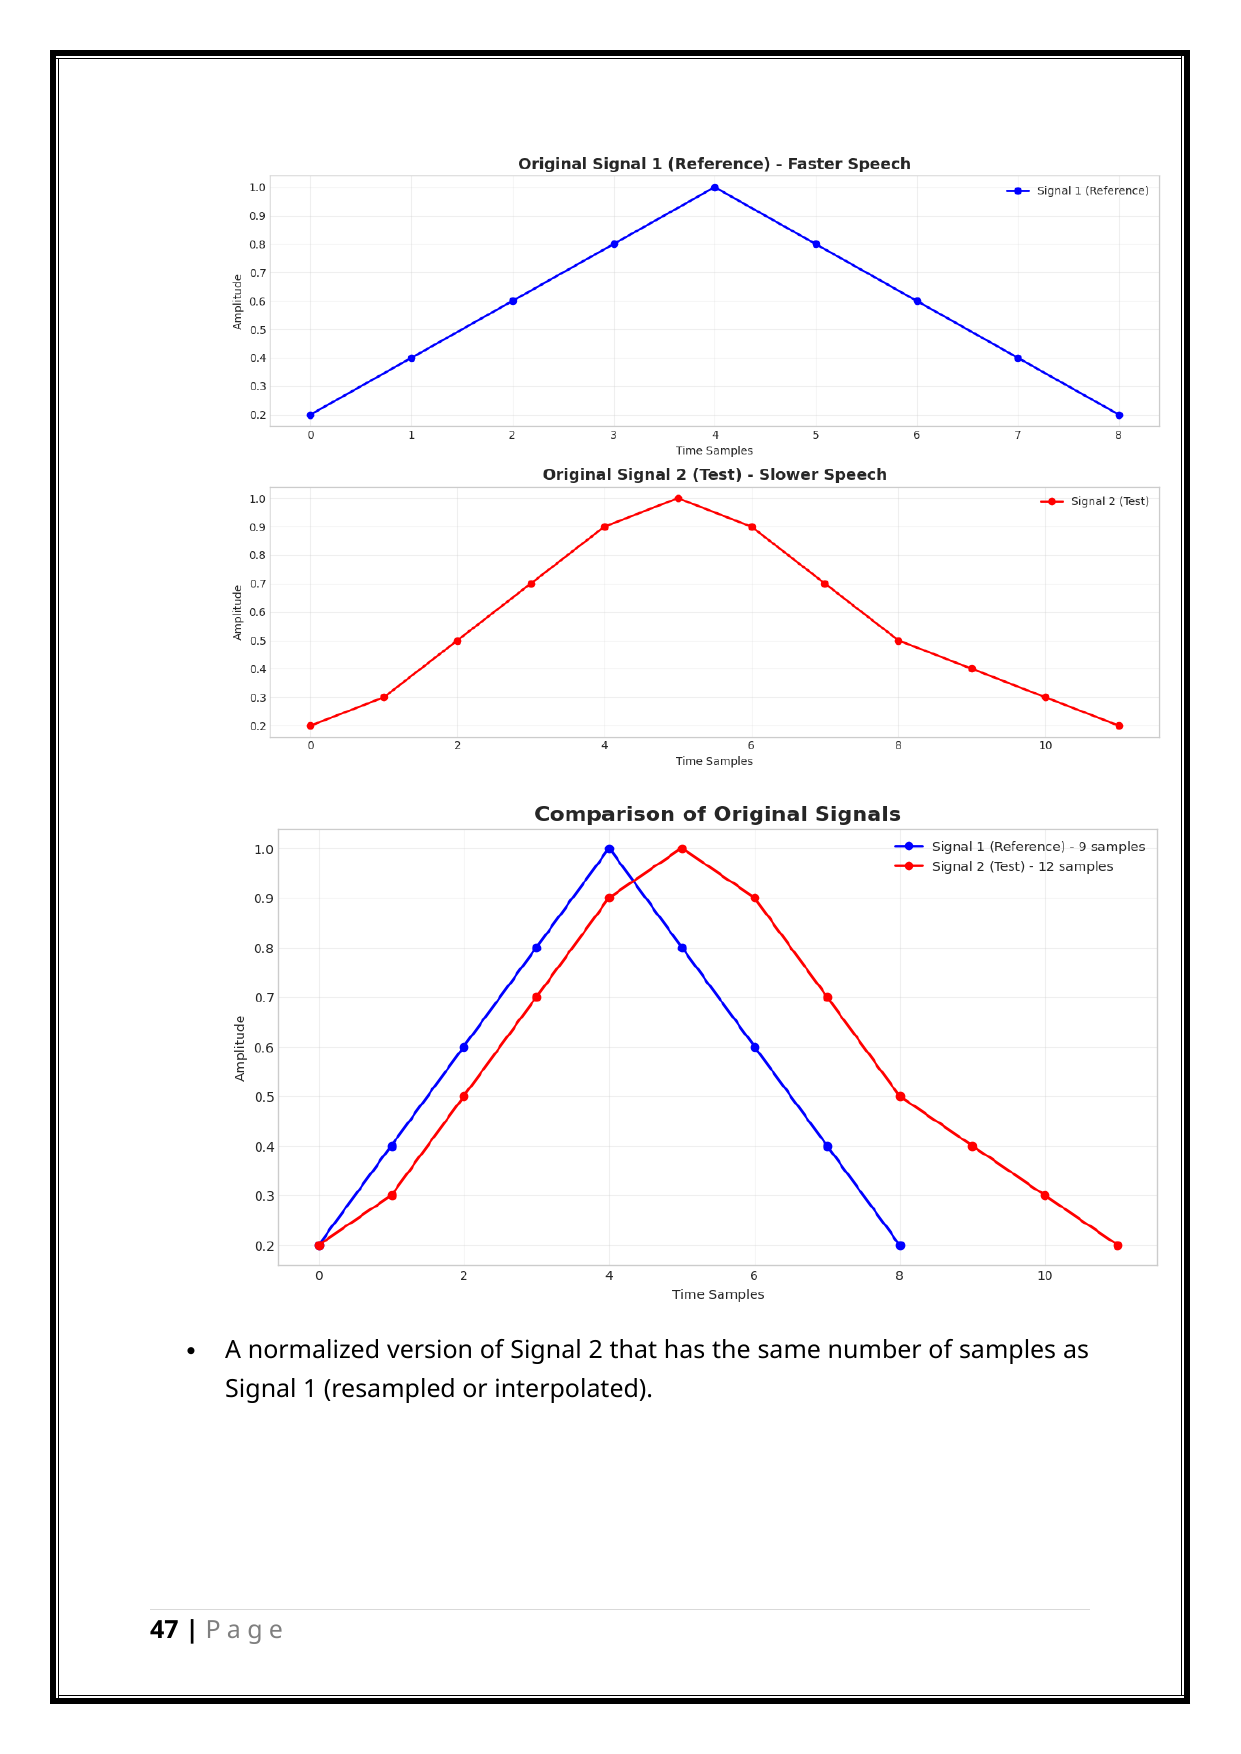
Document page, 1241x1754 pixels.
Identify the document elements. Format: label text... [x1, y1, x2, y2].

list A normalized version of Signal 2 that has the same number of samples as Signal 1 (resampled or interpolated). [187, 1332, 1090, 1405]
picture [225, 796, 1166, 1310]
picture [225, 150, 1166, 775]
